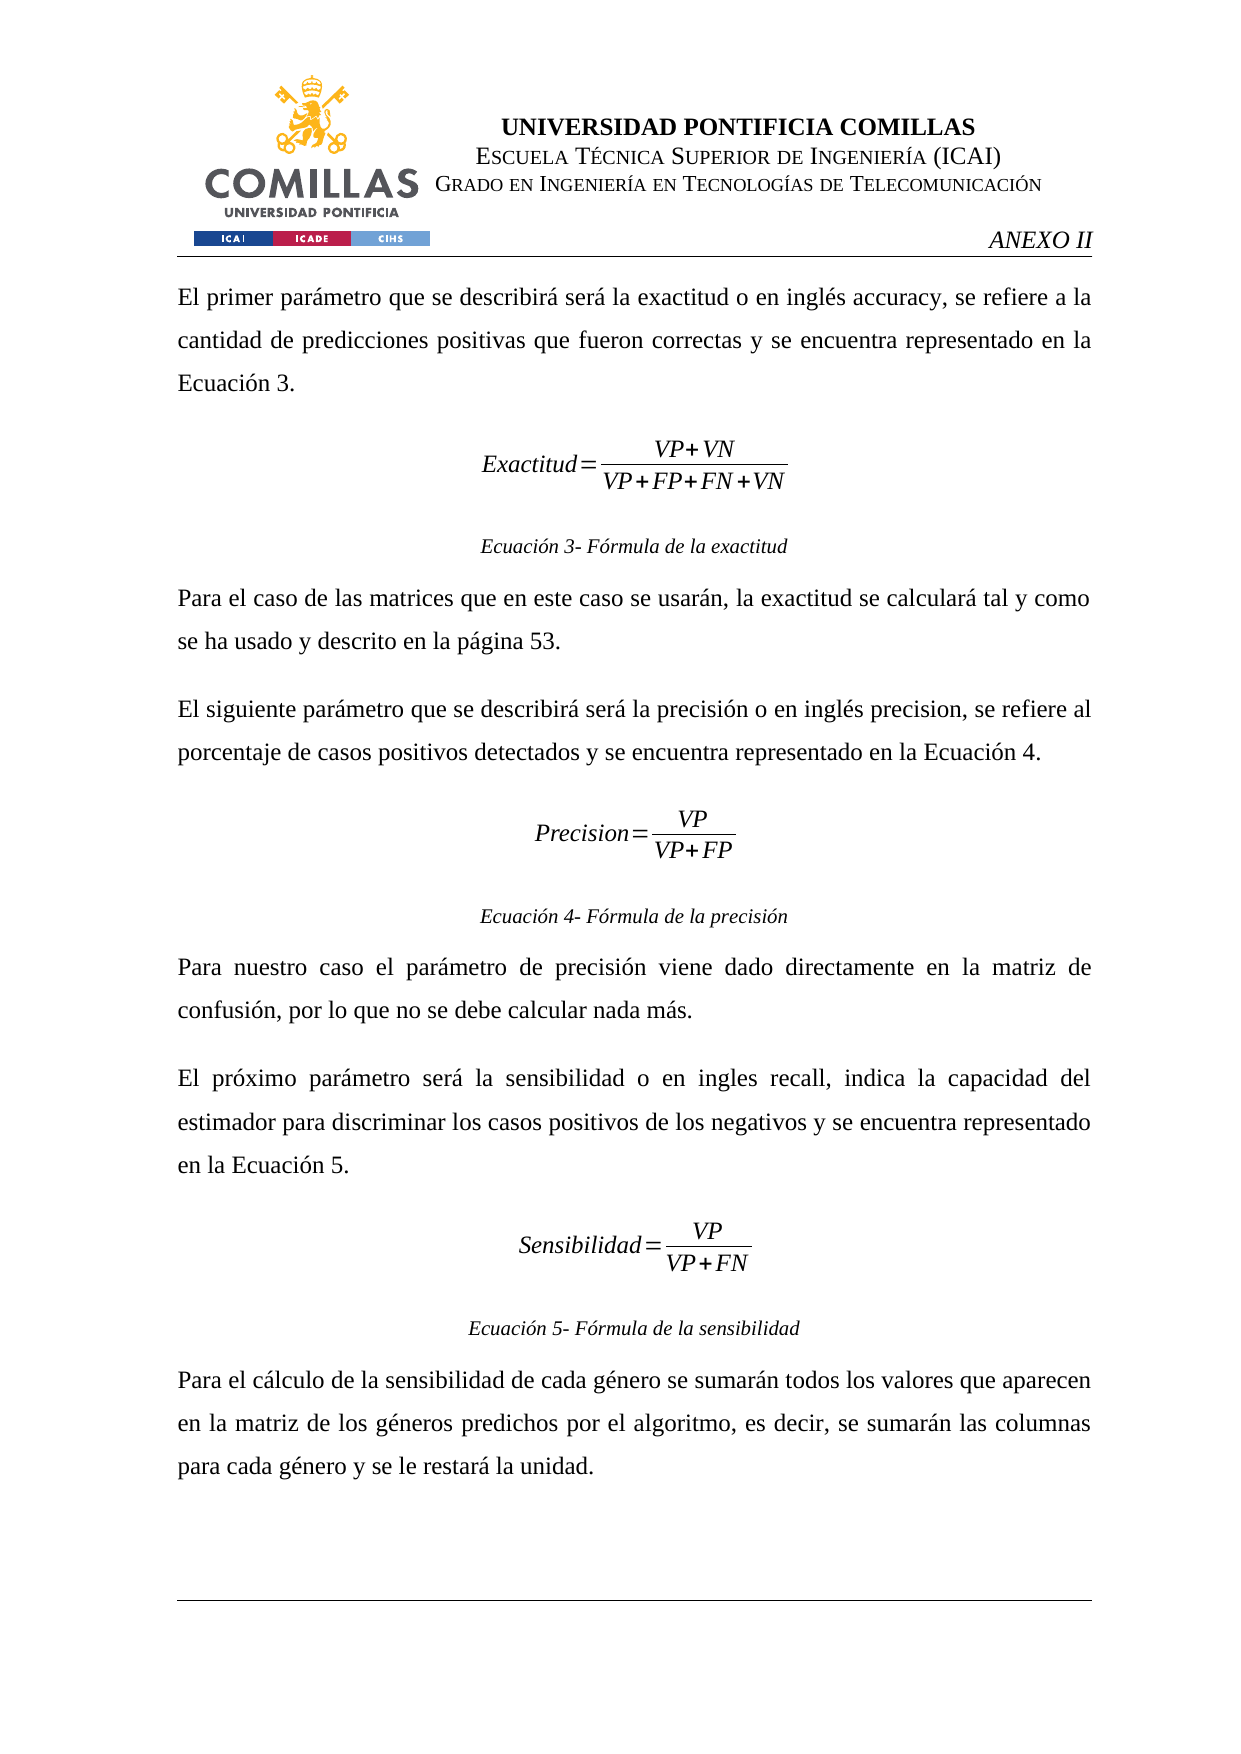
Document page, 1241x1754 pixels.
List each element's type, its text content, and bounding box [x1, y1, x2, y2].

text Para nuestro caso el parámetro de precisión viene dado directamente en la matriz de confusión, por lo que no se debe calcular nada más. [177, 952, 1092, 1024]
text Ecuación 4- Fórmula de la precisión [177, 904, 1092, 928]
text Ecuación 3- Fórmula de la exactitud [177, 534, 1092, 558]
text El primer parámetro que se describirá será la exactitud o en inglés accuracy, se refiere a la cantidad de predicciones positivas que fueron correctas y se encuentra representado en la Ecuación 3. [177, 282, 1092, 397]
text Para el cálculo de la sensibilidad de cada género se sumarán todos los valores que aparecen en la matriz de los géneros predichos por el algoritmo, es decir, se sumarán las columnas para cada género y se le restará la unidad. [177, 1365, 1092, 1480]
text El próximo parámetro será la sensibilidad o en ingles recall, indica la capacidad del estimador para discriminar los casos positivos de los negativos y se encuentra representado en la Ecuación 5. [177, 1063, 1092, 1178]
text Para el caso de las matrices que en este caso se usarán, la exactitud se calculará tal y como se ha usado y descrito en la página 53. [177, 583, 1092, 655]
text Ecuación 5- Fórmula de la sensibilidad [177, 1316, 1092, 1340]
text El siguiente parámetro que se describirá será la precisión o en inglés precision, se refiere al porcentaje de casos positivos detectados y se encuentra representado en la Ecuación 4. [177, 694, 1092, 766]
